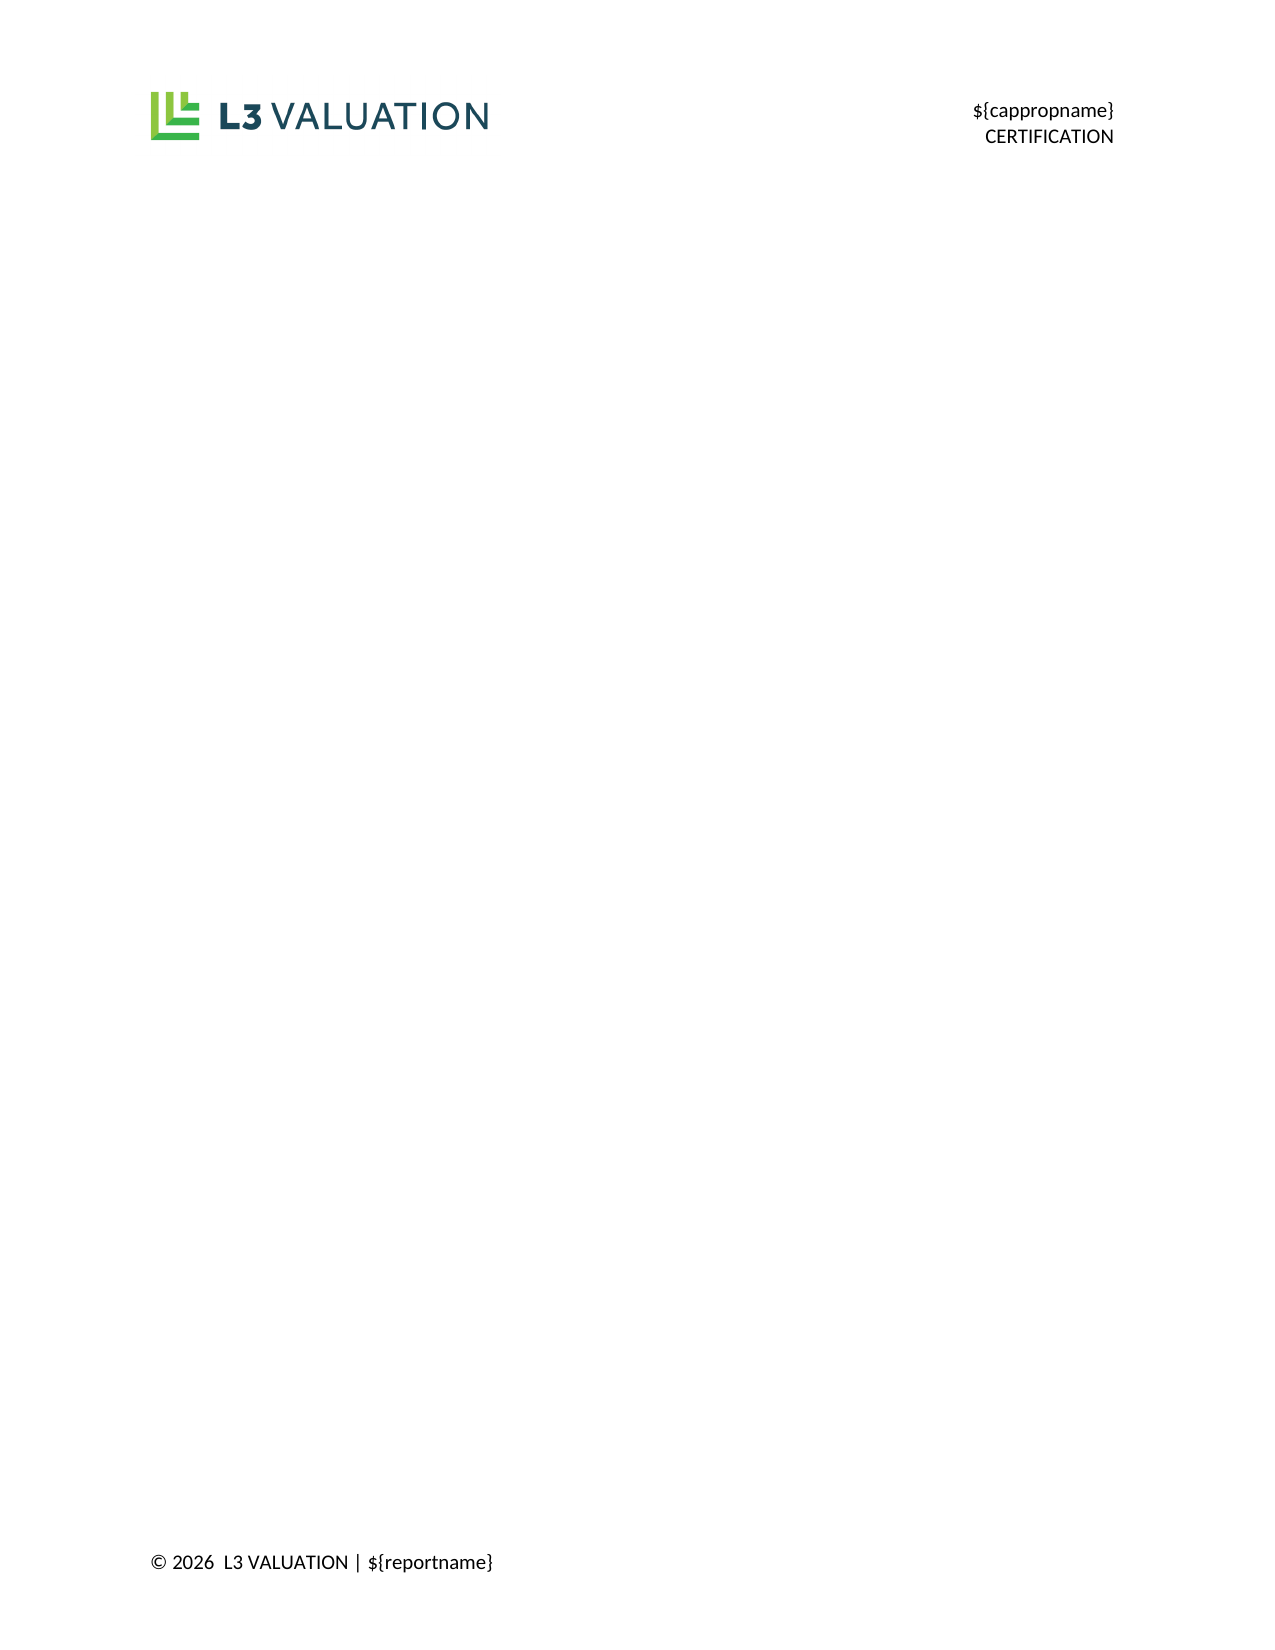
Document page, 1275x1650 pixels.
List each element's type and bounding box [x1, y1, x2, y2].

picture [135, 75, 502, 156]
